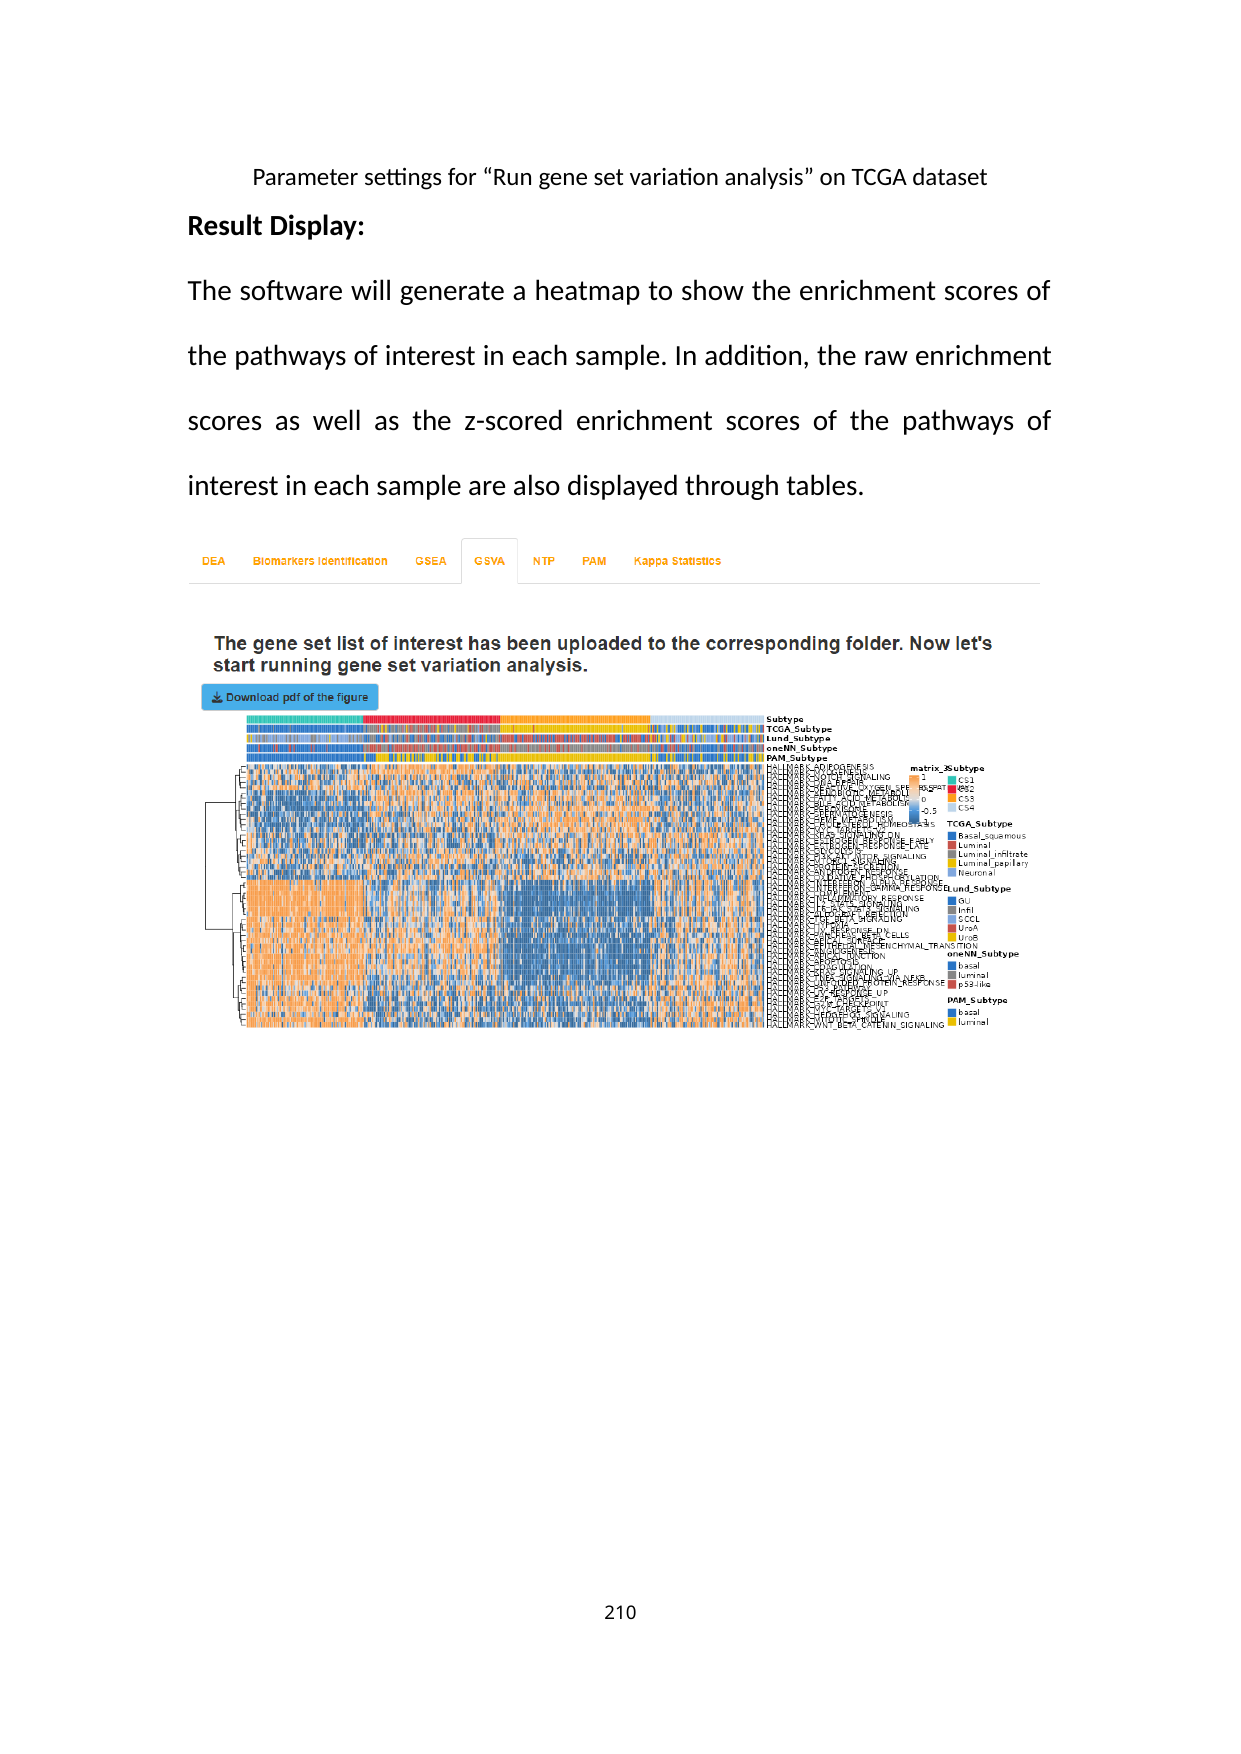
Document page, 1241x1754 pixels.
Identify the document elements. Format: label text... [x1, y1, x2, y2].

text The software will generate a heatmap to show the enrichment scores of the pathways of interest in each sample. In addition, the raw enrichment scores as well as the z-scored enrichment scores of the pathways of interest in each sample are also displayed through tables. [187, 257, 1053, 517]
text Parameter settings for “Run gene set variation analysis” on TCGA dataset [187, 160, 1053, 192]
text Result Display: [187, 192, 1053, 257]
picture [181, 529, 1047, 1034]
